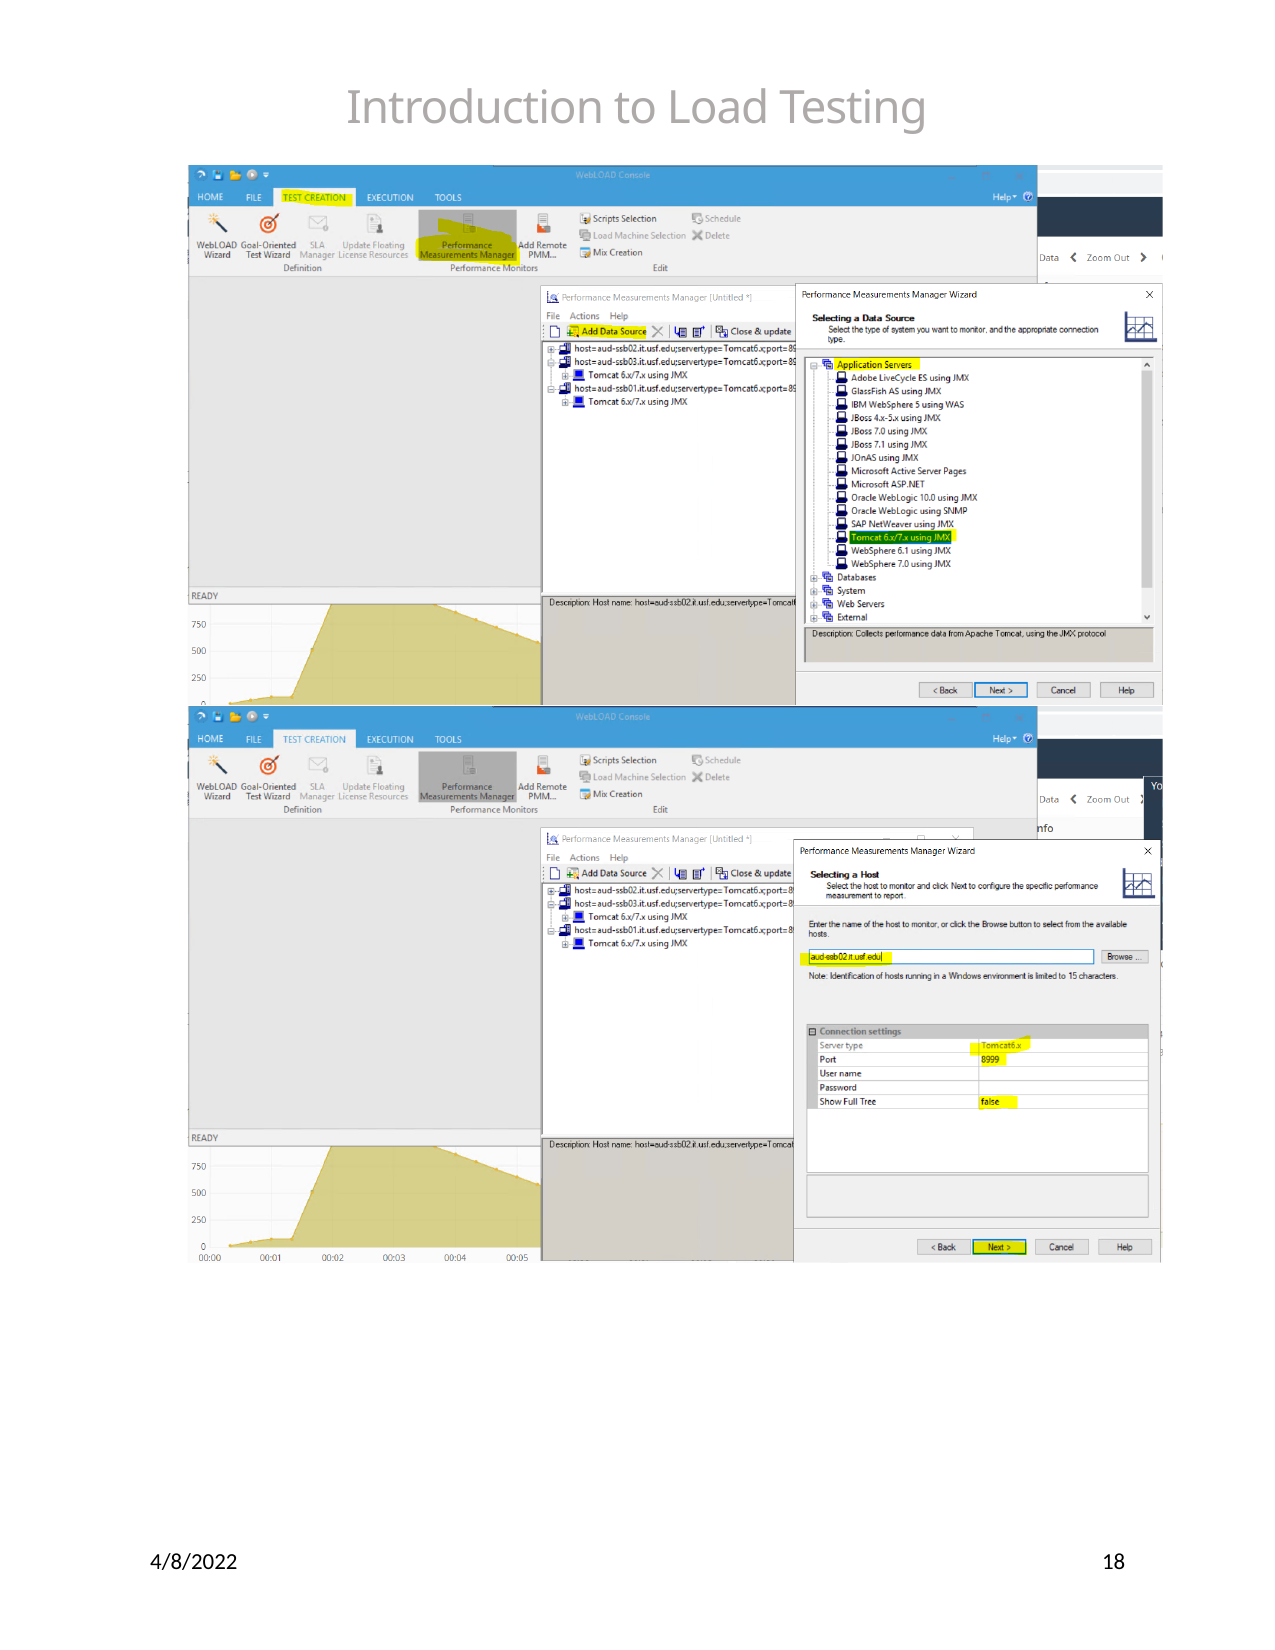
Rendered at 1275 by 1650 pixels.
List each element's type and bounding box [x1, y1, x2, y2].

picture [187, 706, 1163, 1263]
picture [187, 165, 1163, 705]
